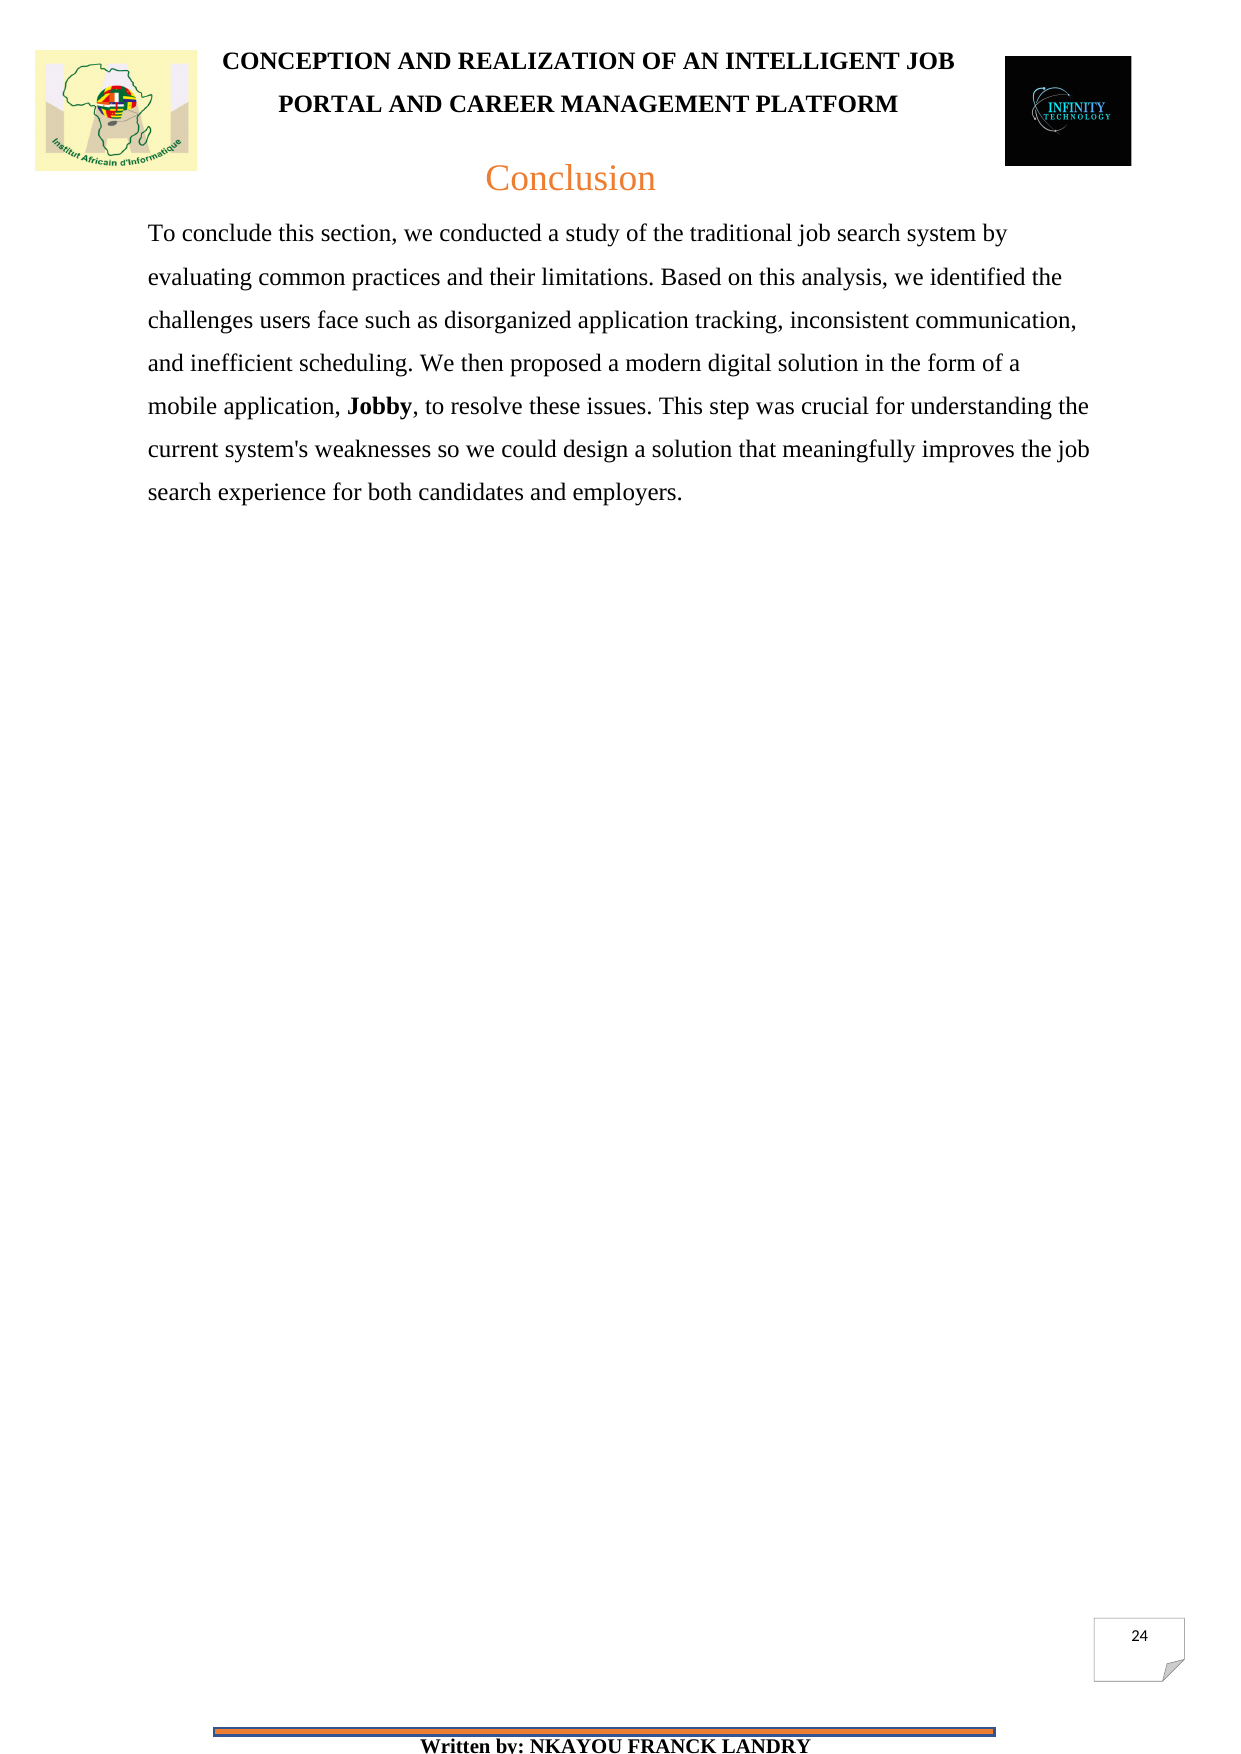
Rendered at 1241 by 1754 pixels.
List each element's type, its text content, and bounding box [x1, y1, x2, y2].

text To conclude this section, we conducted a study of the traditional job search system by evaluating common practices and their limitations. Based on this analysis, we identified the challenges users face such as disorganized application tracking, inconsistent communication, and inefficient scheduling. We then proposed a modern digital solution in the form of a mobile application, Jobby, to resolve these issues. This step was crucial for understanding the current system's weaknesses so we could design a solution that meaningfully improves the job search experience for both candidates and employers. [148, 218, 1093, 506]
picture [35, 50, 198, 171]
picture [1005, 56, 1132, 166]
text Conclusion [148, 155, 1093, 198]
